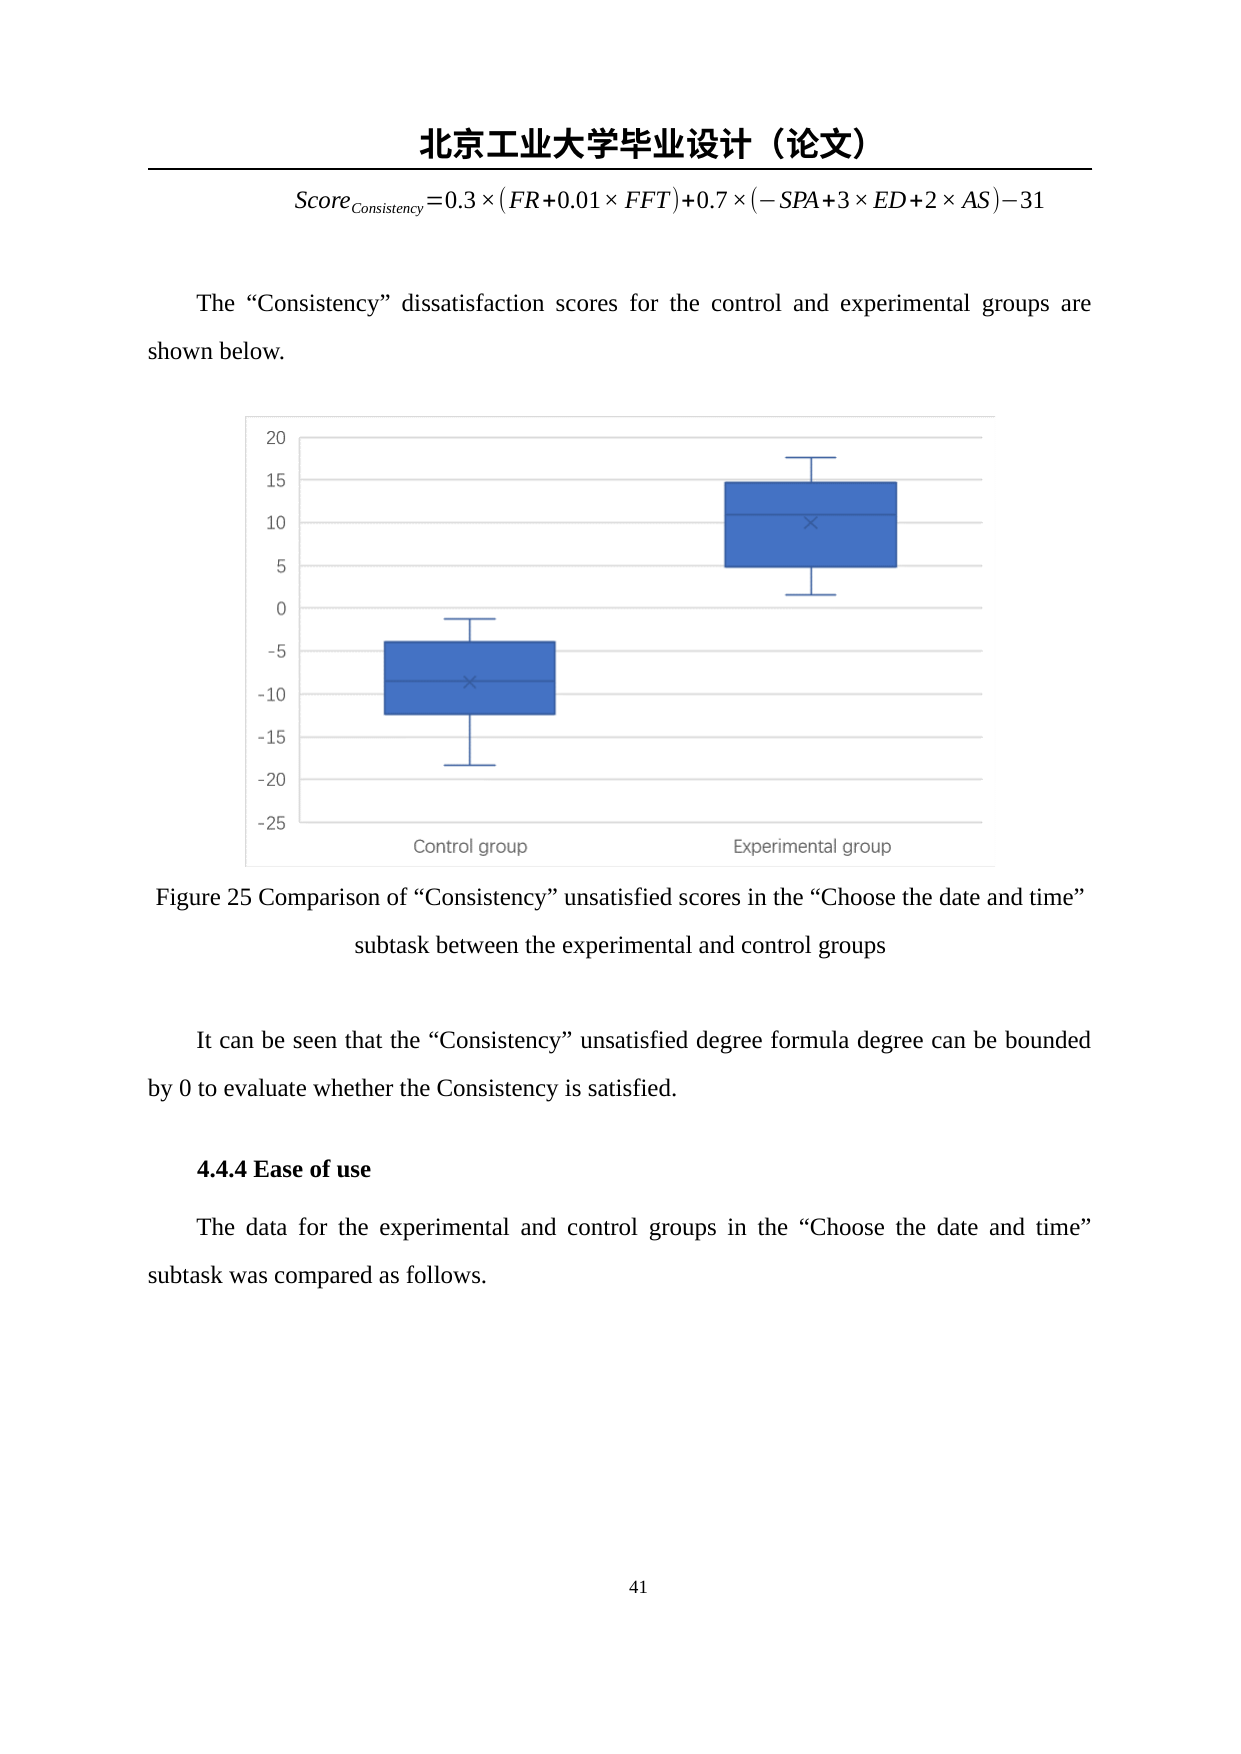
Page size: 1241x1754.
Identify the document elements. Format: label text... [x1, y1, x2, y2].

text It can be seen that the “Consistency” unsatisfied degree formula degree can be bounded by 0 to evaluate whether the Consistency is satisfied. [148, 1011, 1092, 1106]
subtitle 4.4.4 Ease of use [148, 1154, 1092, 1183]
text Figure 25 Comparison of “Consistency” unsatisfied scores in the “Choose the date and time” subtask between the experimental and control groups [148, 867, 1092, 963]
picture [245, 416, 996, 867]
text The data for the experimental and control groups in the “Choose the date and time” subtask was compared as follows. [148, 1197, 1092, 1293]
text The “Consistency” dissatisfaction scores for the control and experimental groups are shown below. [148, 273, 1092, 369]
